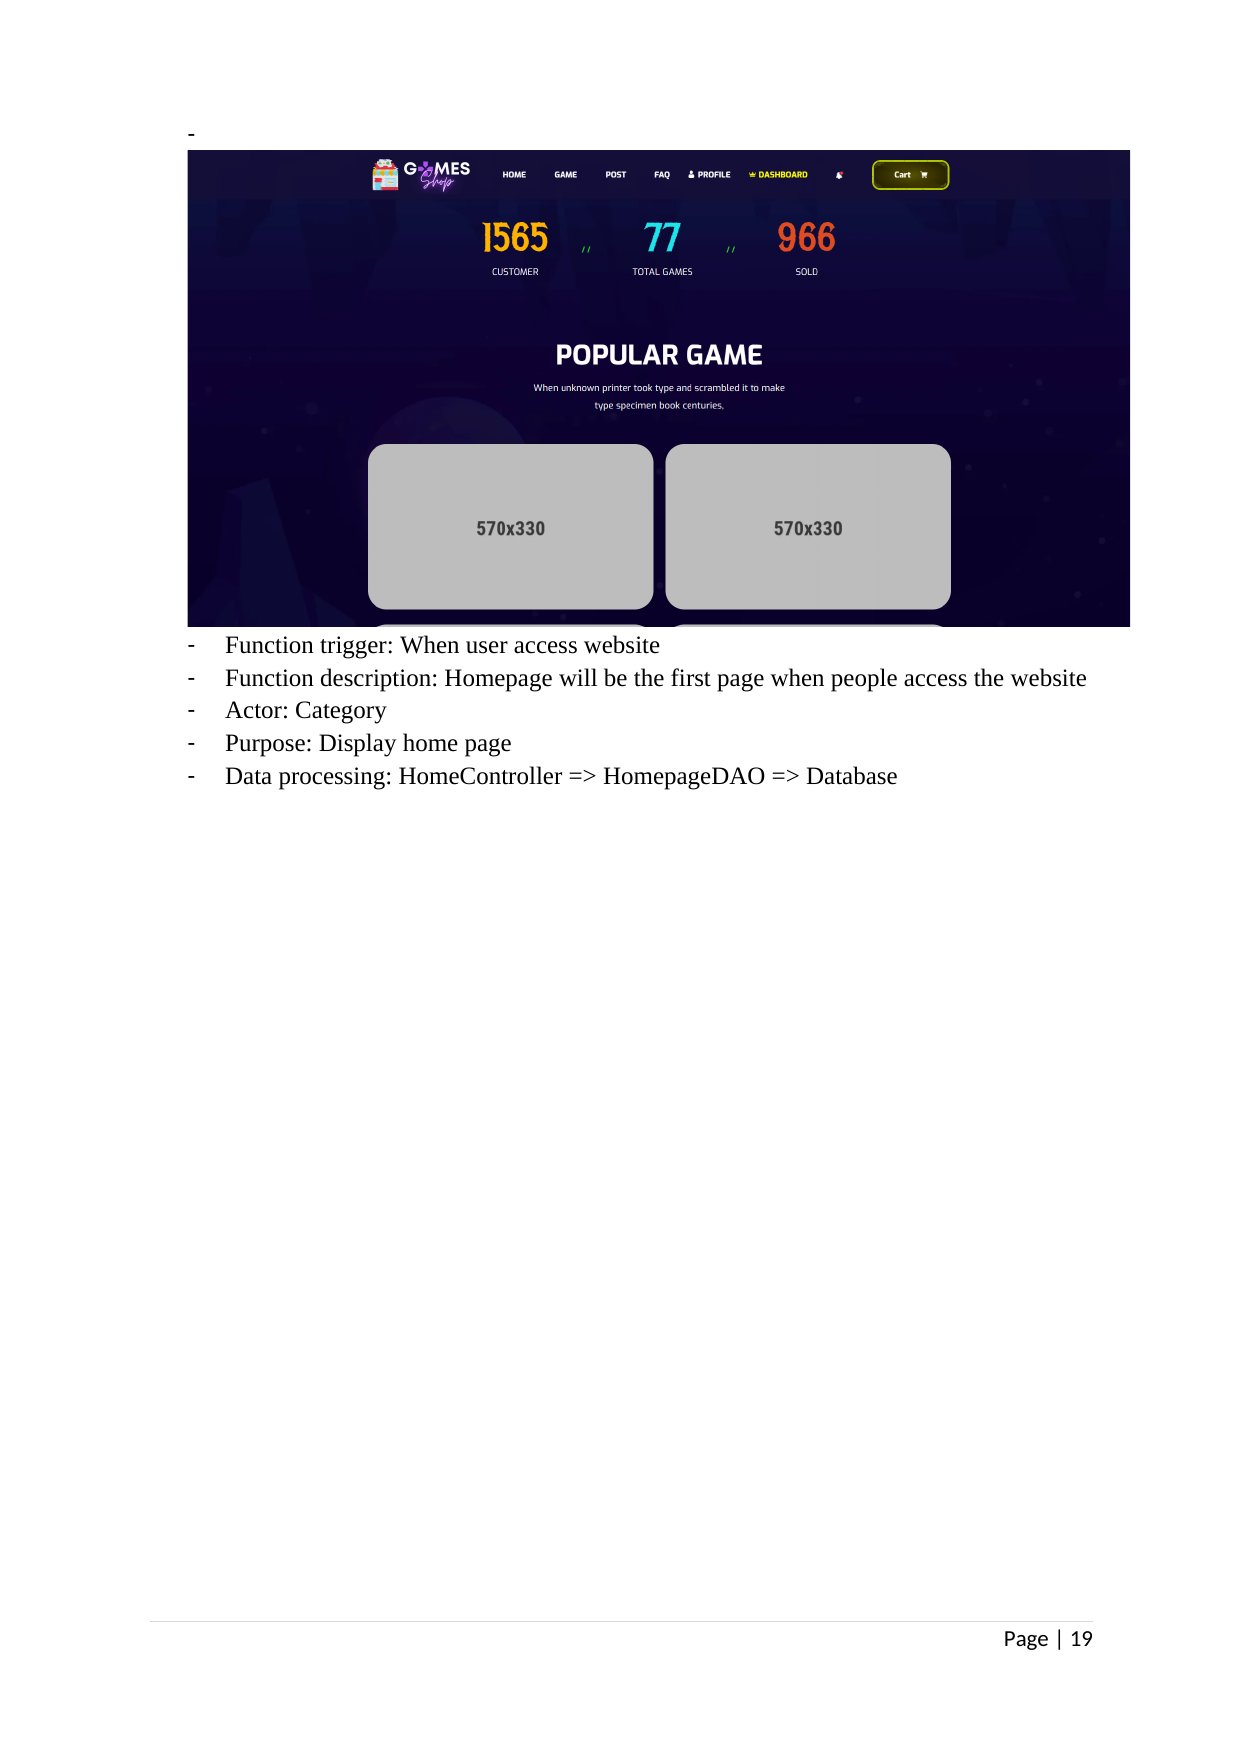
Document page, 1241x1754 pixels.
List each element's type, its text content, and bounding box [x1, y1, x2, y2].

list Data processing: HomeController => HomepageDAO => Database [187, 761, 1093, 791]
list Function description: Homepage will be the first page when people access the website [187, 662, 1093, 692]
list Actor: Category [187, 695, 1093, 725]
list Function trigger: When user access website [187, 629, 1093, 659]
list Purpose: Display home page [187, 728, 1093, 758]
picture [187, 150, 1131, 627]
